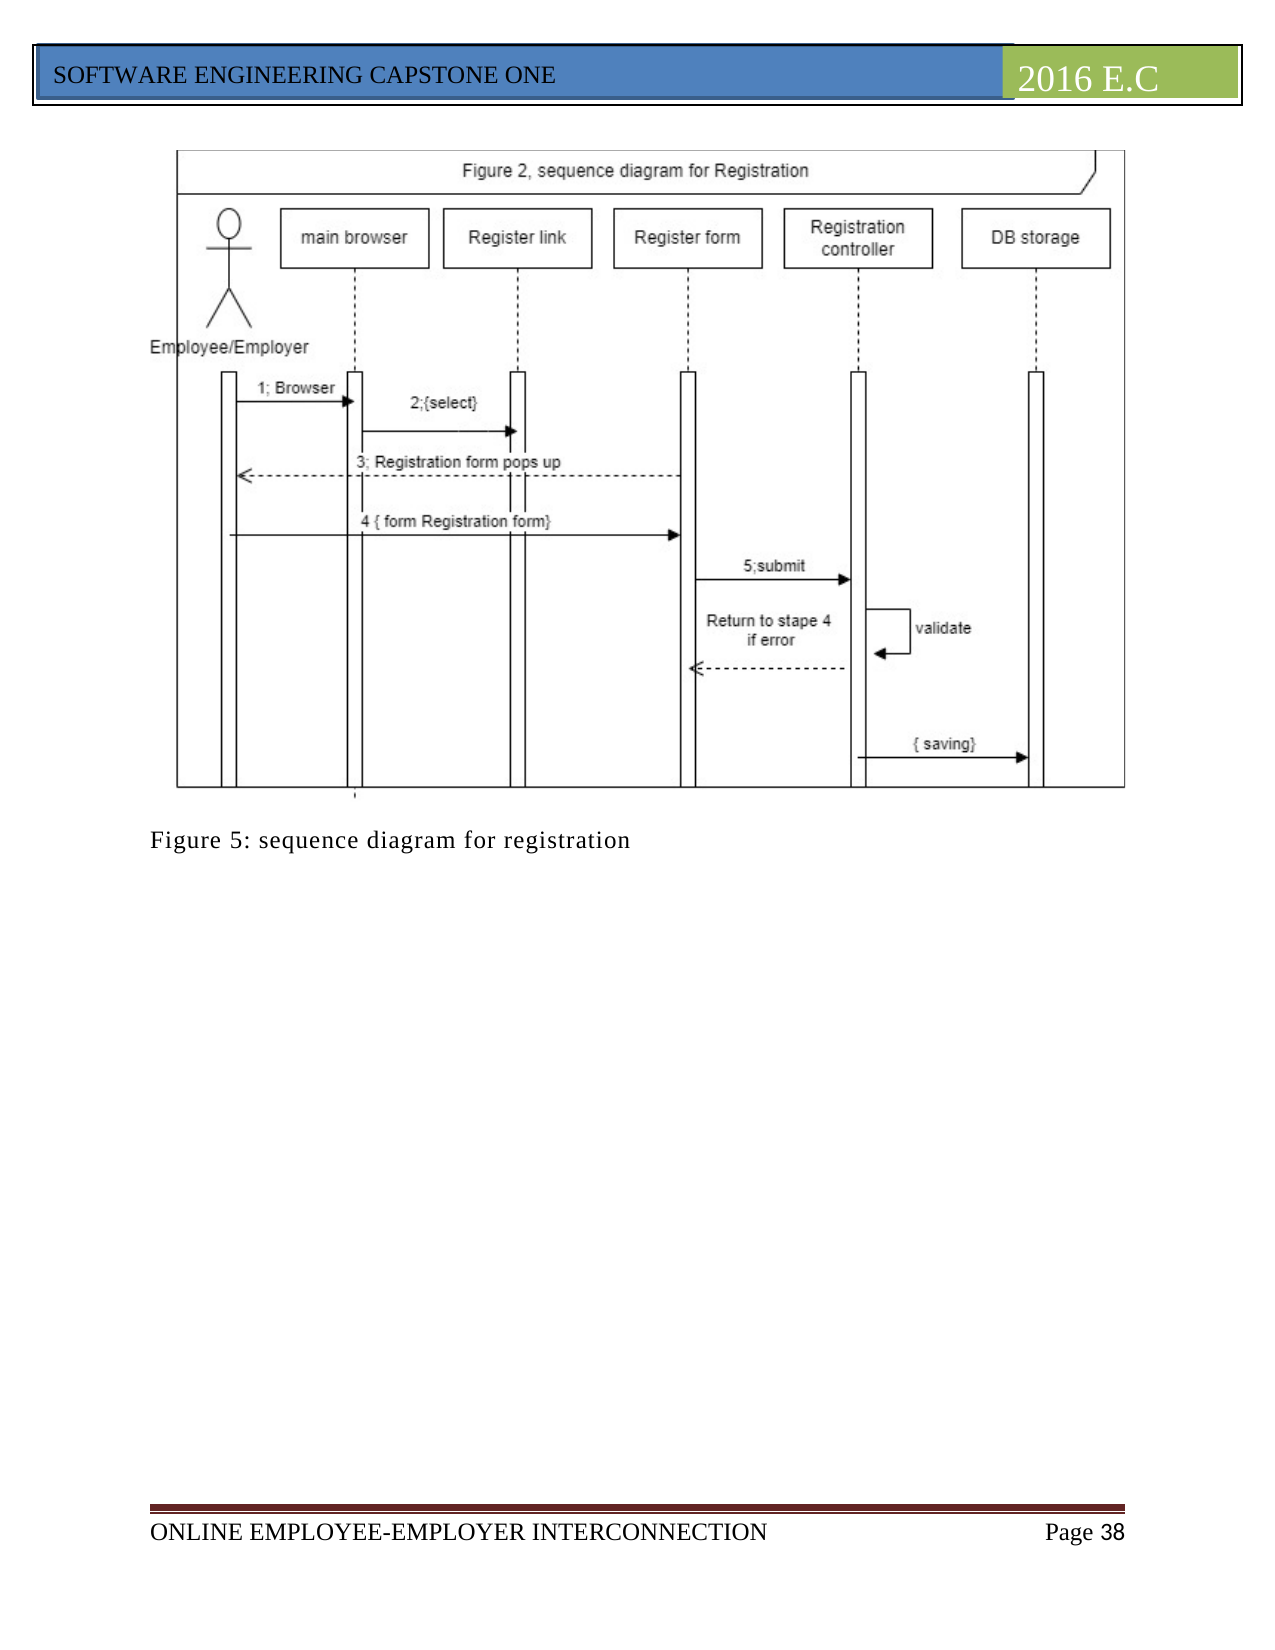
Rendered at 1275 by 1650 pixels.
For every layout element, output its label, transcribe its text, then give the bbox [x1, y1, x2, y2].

text Figure 5: sequence diagram for registration [150, 825, 1125, 853]
picture [150, 150, 1125, 803]
